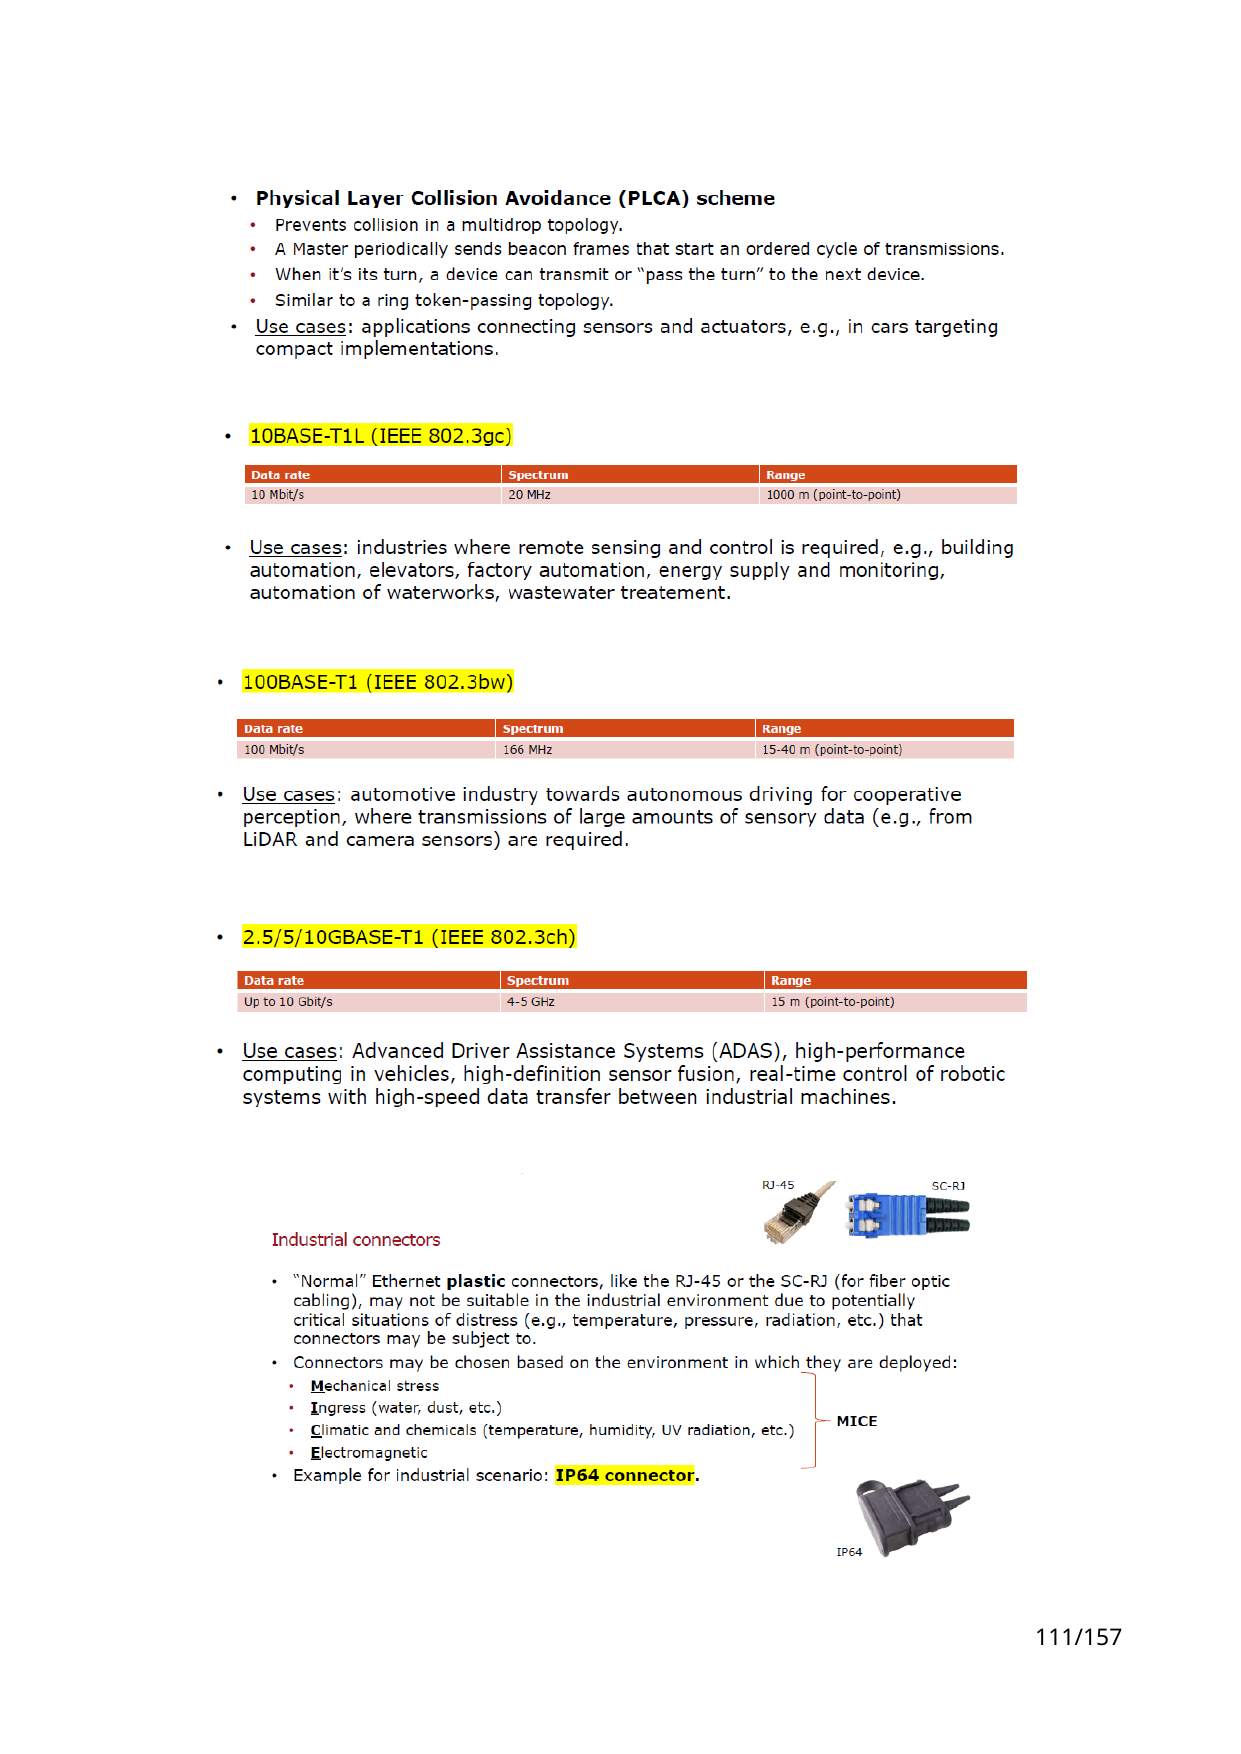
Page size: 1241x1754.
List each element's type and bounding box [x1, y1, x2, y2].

picture [241, 1165, 999, 1570]
picture [205, 415, 1035, 622]
picture [203, 660, 1037, 873]
picture [196, 911, 1044, 1127]
picture [201, 184, 1039, 376]
